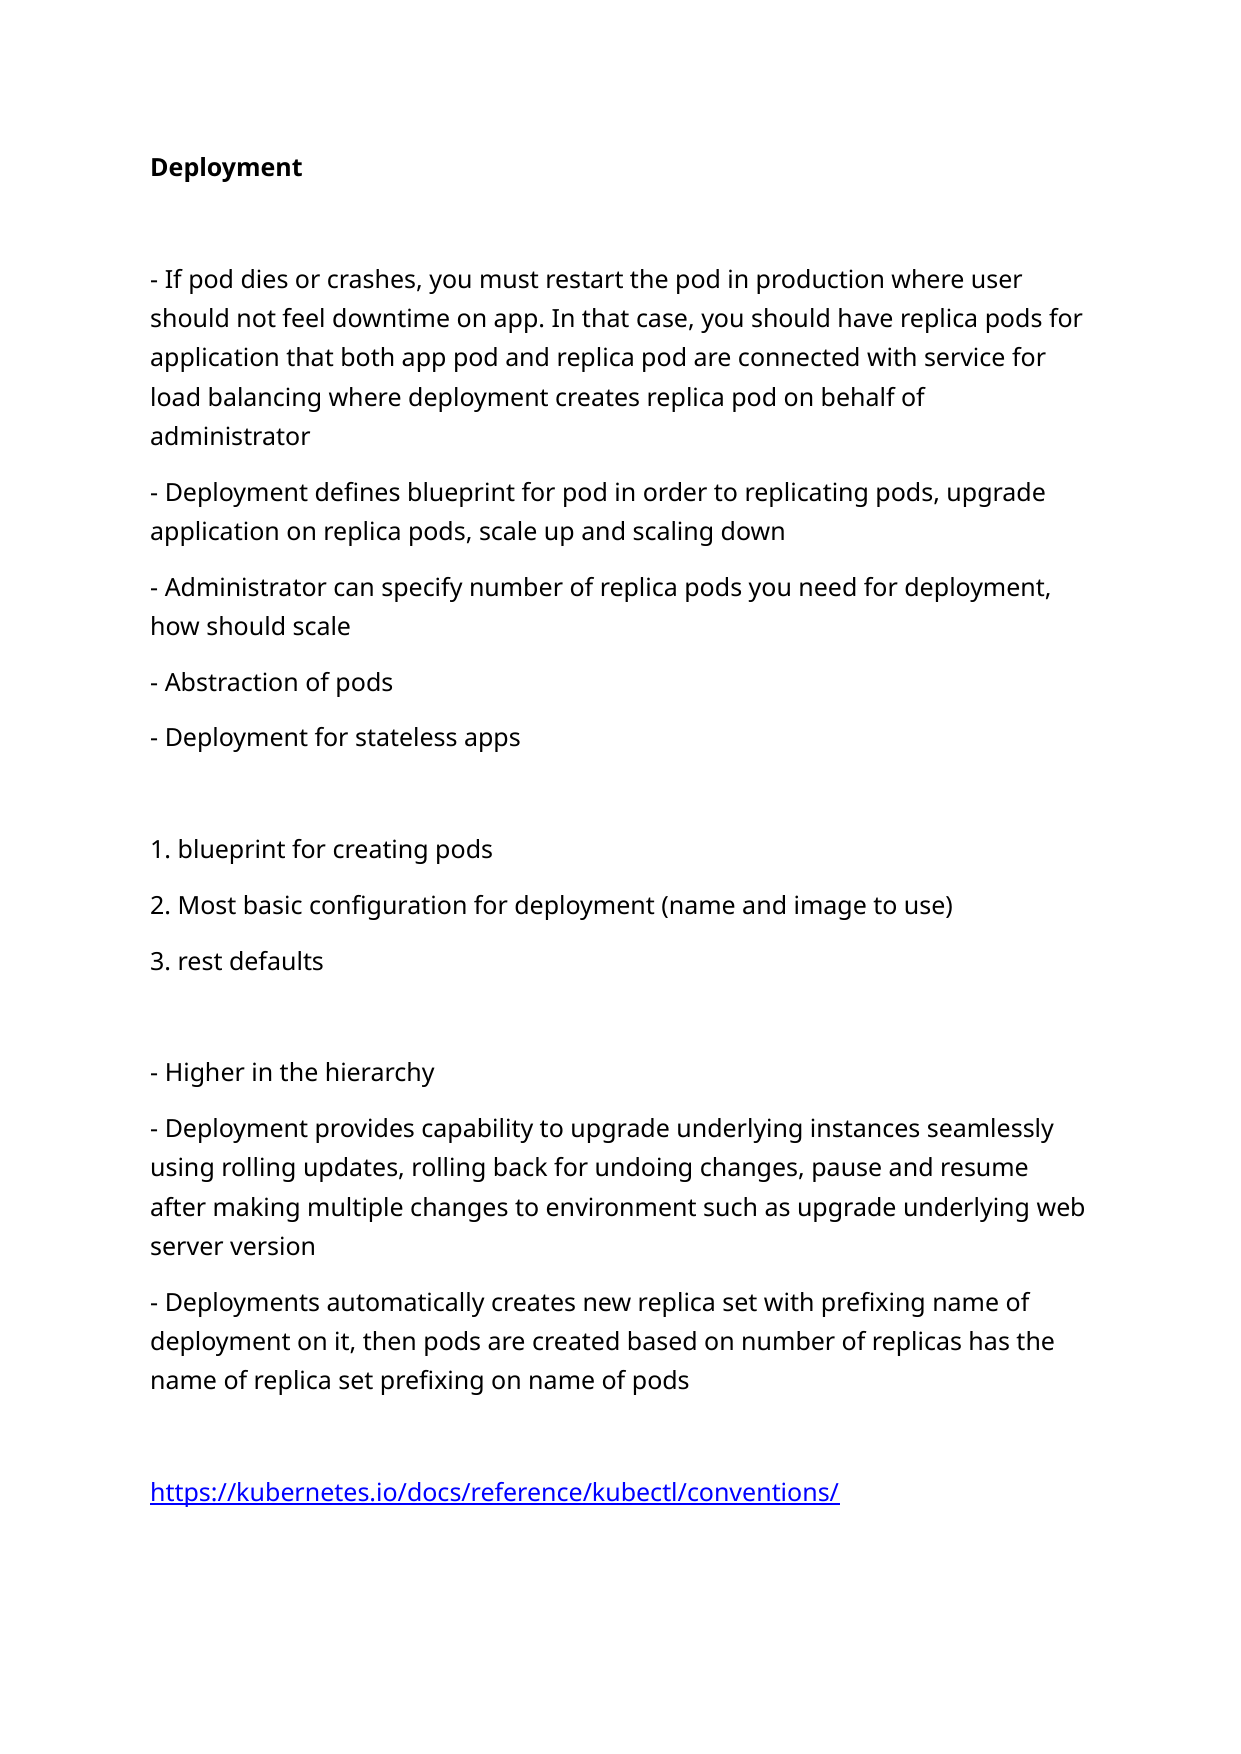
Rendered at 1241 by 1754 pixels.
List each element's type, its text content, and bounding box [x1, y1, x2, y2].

text - Administrator can specify number of replica pods you need for deployment, how should scale [150, 569, 1090, 642]
text 1. blueprint for creating pods [150, 832, 1090, 866]
text - Deployment for stateless apps [150, 720, 1090, 754]
text https://kubernetes.io/docs/reference/kubectl/conventions/ [150, 1474, 1090, 1508]
text 3. rest defaults [150, 943, 1090, 977]
text - Deployments automatically creates new replica set with prefixing name of deployment on it, then pods are created based on number of replicas has the name of replica set prefixing on name of pods [150, 1284, 1090, 1397]
text - Higher in the hierarchy [150, 1055, 1090, 1089]
text Deployment [150, 150, 1090, 184]
text 2. Most basic configuration for deployment (name and image to use) [150, 887, 1090, 922]
text - Abstraction of pods [150, 664, 1090, 698]
text - If pod dies or crashes, you must restart the pod in production where user should not feel downtime on app. In that case, you should have replica pods for application that both app pod and replica pod are connected with service for load balancing where deployment creates replica pod on behalf of administrator [150, 262, 1090, 452]
text - Deployment defines blueprint for pod in order to replicating pods, upgrade application on replica pods, scale up and scaling down [150, 474, 1090, 547]
text - Deployment provides capability to upgrade underlying instances seamlessly using rolling updates, rolling back for undoing changes, pause and resume after making multiple changes to environment such as upgrade underlying web server version [150, 1111, 1090, 1262]
